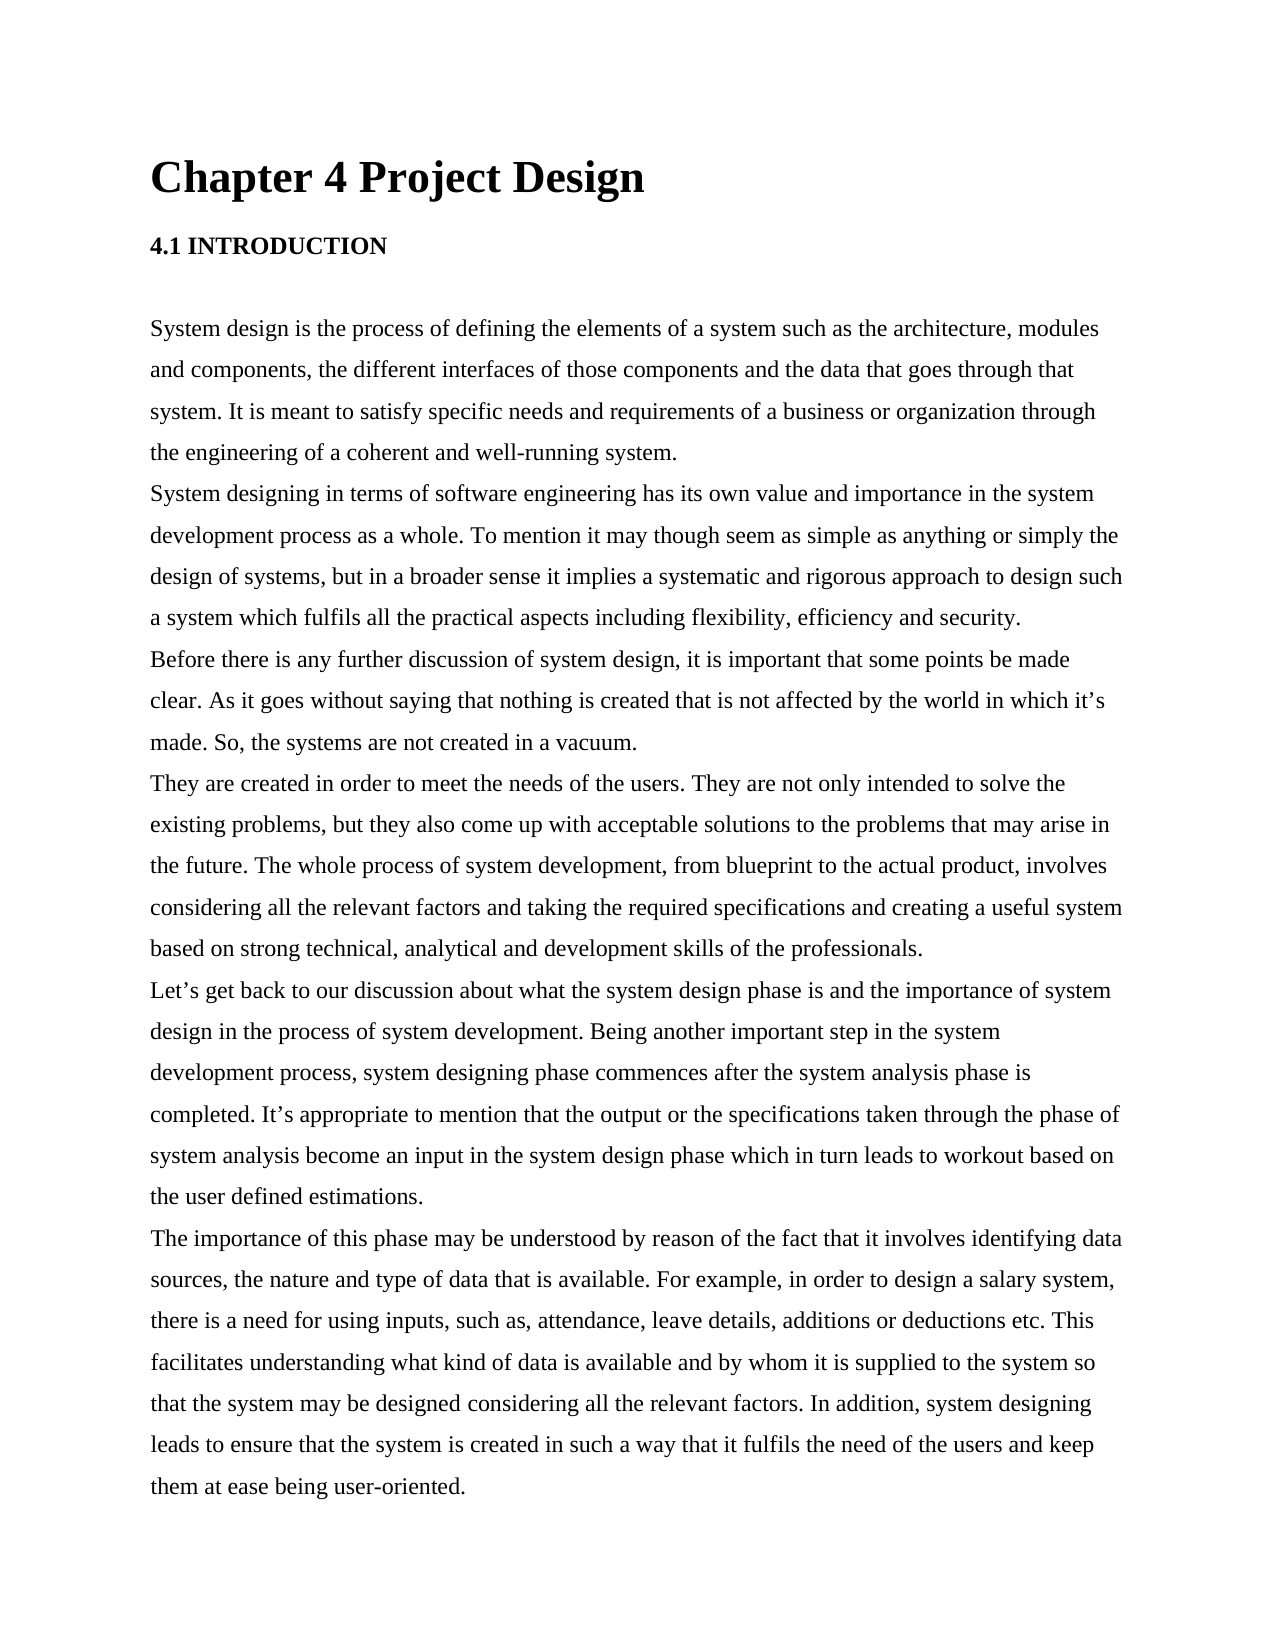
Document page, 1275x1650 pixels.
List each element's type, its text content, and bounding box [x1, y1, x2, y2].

text They are created in order to meet the needs of the users. They are not only intended to solve the existing problems, but they also come up with acceptable solutions to the problems that may arise in the future. The whole process of system development, from blueprint to the actual product, involves considering all the relevant factors and taking the required specifications and creating a useful system based on strong technical, analytical and development skills of the professionals. [150, 769, 1125, 962]
text Chapter 4 Project Design [150, 150, 1125, 203]
text Before there is any further discussion of system design, it is important that some points be made clear. As it goes without saying that nothing is created that is not affected by the world in which it’s made. So, the systems are not created in a vacuum. [150, 645, 1125, 755]
text System design is the process of defining the elements of a system such as the architecture, modules and components, the different interfaces of those components and the data that goes through that system. It is meant to satisfy specific needs and requirements of a business or organization through the engineering of a coherent and well-running system. [150, 314, 1125, 466]
text System designing in terms of software engineering has its own value and importance in the system development process as a whole. To mention it may though seem as simple as anything or simply the design of systems, but in a broader sense it implies a systematic and rigorous approach to design such a system which fulfils all the practical aspects including flexibility, efficiency and security. [150, 479, 1125, 631]
text Let’s get back to our discussion about what the system design phase is and the importance of system design in the process of system development. Being another important step in the system development process, system designing phase commences after the system analysis phase is completed. It’s appropriate to mention that the output or the specifications taken through the phase of system analysis become an input in the system design phase which in turn leads to workout based on the user defined estimations. [150, 976, 1125, 1210]
text The importance of this phase may be understood by reason of the fact that it involves identifying data sources, the nature and type of data that is available. For example, in order to design a salary system, there is a need for using inputs, such as, attendance, leave details, additions or deductions etc. This facilitates understanding what kind of data is available and by whom it is supplied to the system so that the system may be designed considering all the relevant factors. In addition, system designing leads to ensure that the system is created in such a way that it fulfils the need of the users and keep them at ease being user-oriented. [150, 1224, 1125, 1499]
text 4.1 INTRODUCTION [150, 231, 1125, 260]
